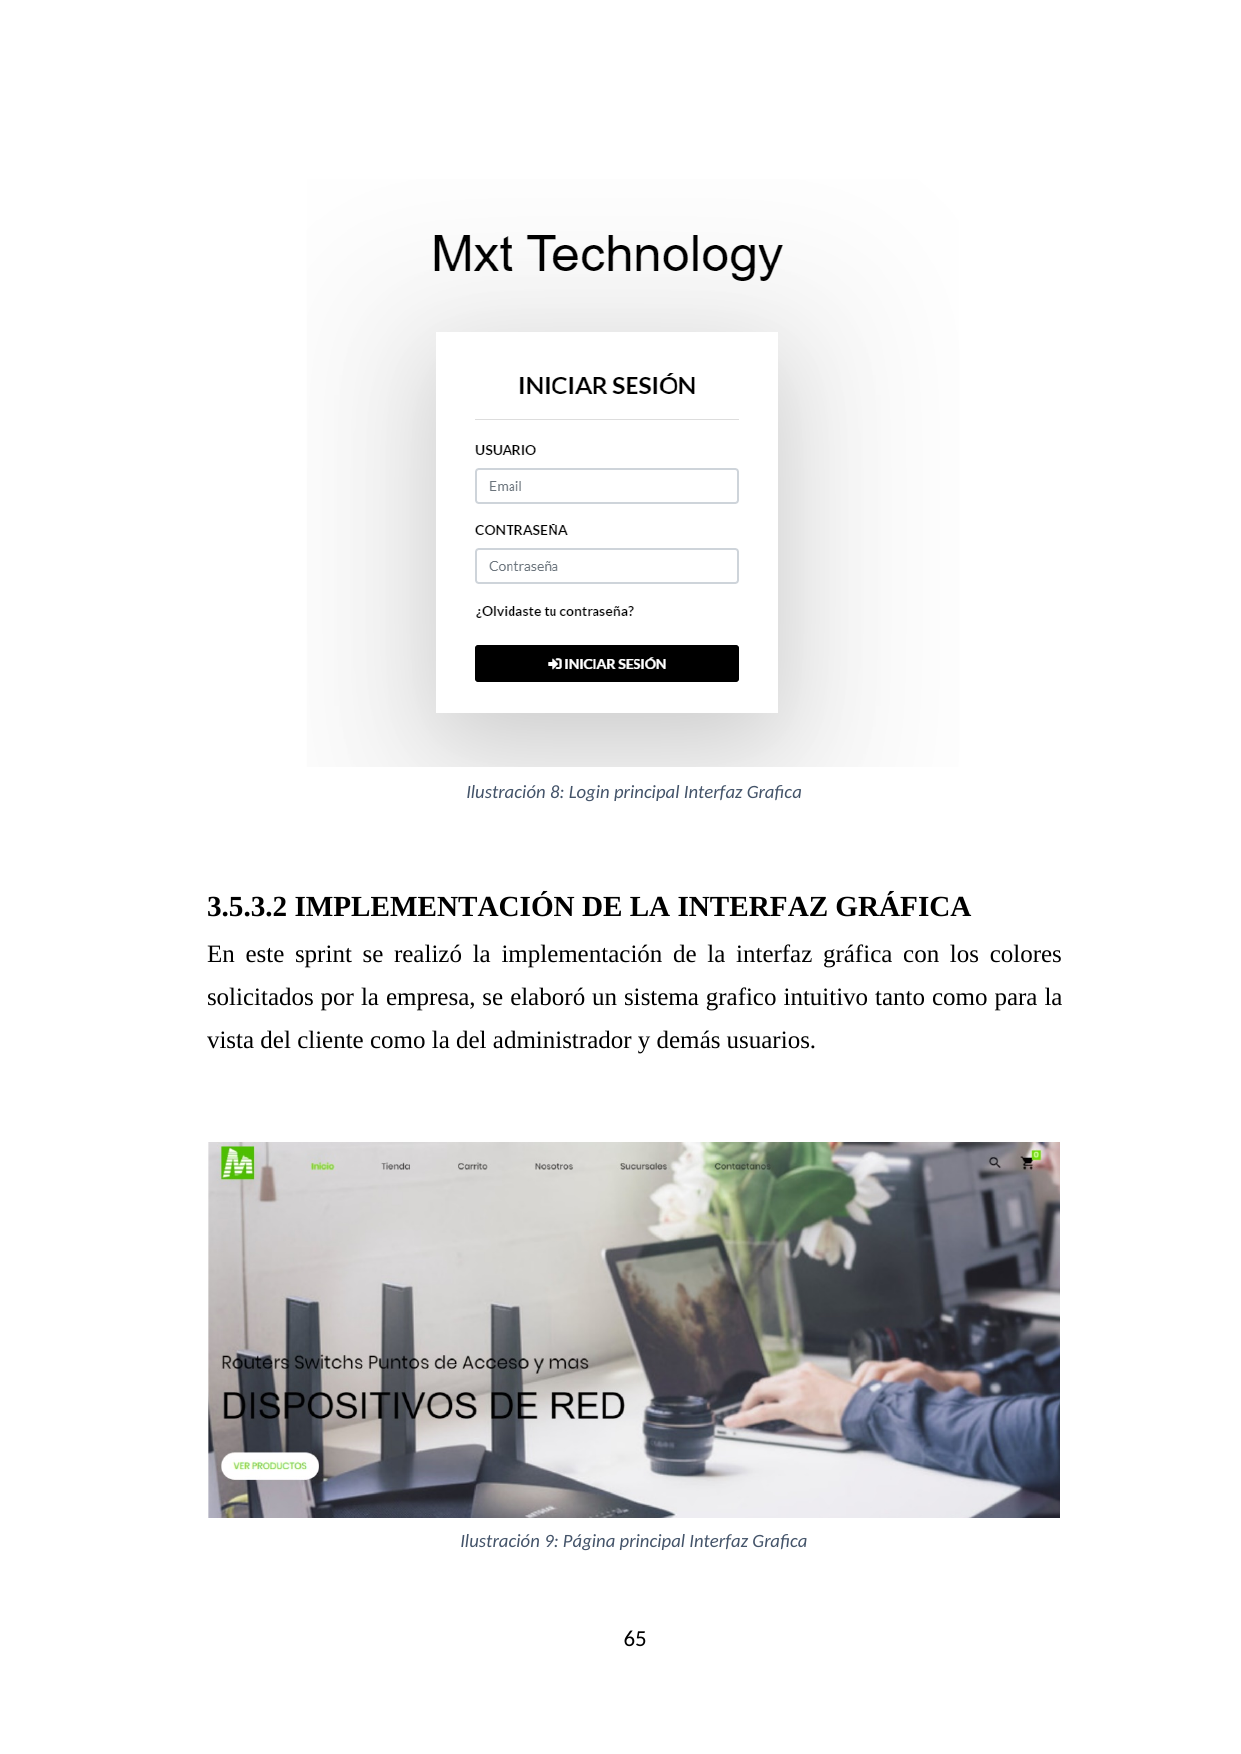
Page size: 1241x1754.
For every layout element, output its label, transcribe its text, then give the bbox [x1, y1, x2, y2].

picture [206, 1142, 1060, 1517]
text En este sprint se realizó la implementación de la interfaz gráfica con los colores solicitados por la empresa, se elaboró un sistema grafico intuitivo tanto como para la vista del cliente como la del administrador y demás usuarios. [207, 939, 1063, 1054]
picture [306, 179, 960, 766]
subtitle 3.5.3.2 IMPLEMENTACIÓN DE LA INTERFAZ GRÁFICA [207, 889, 1063, 922]
